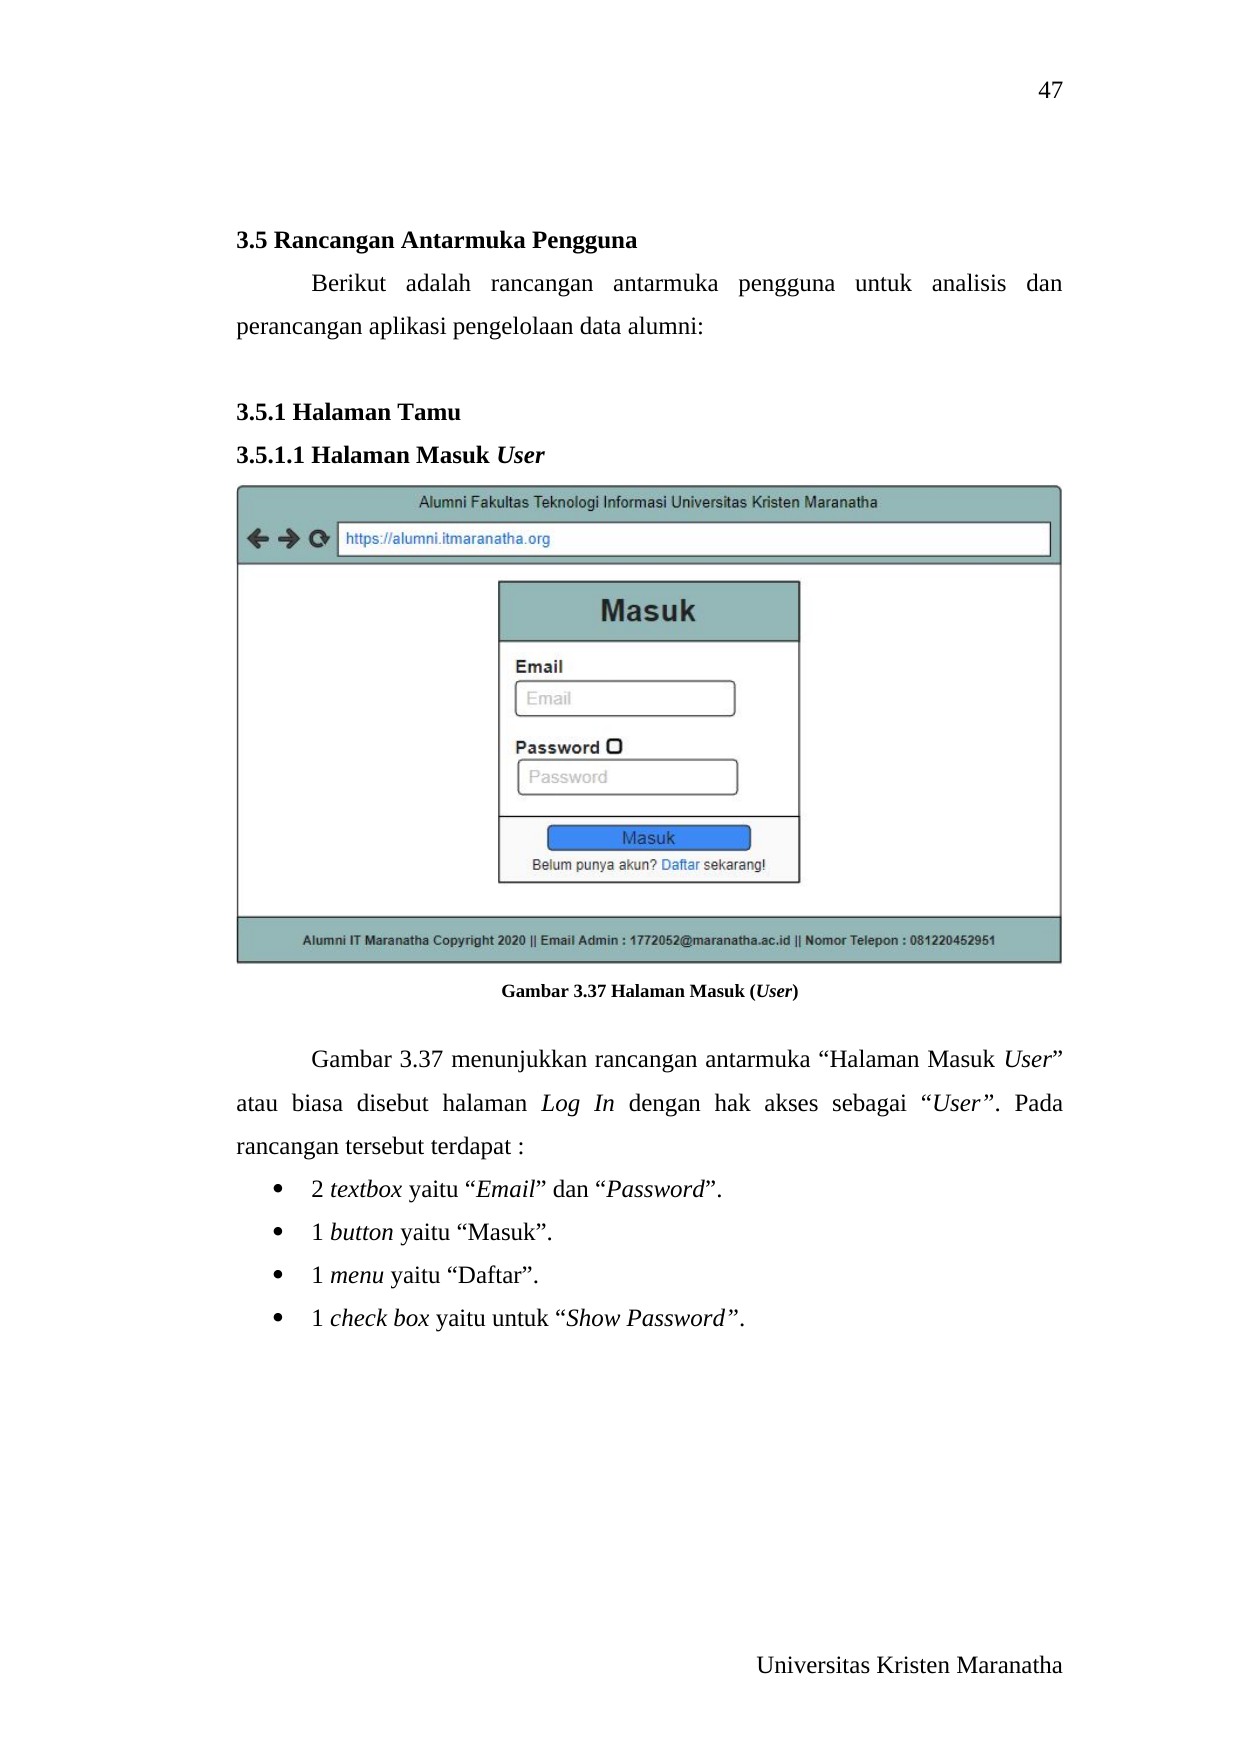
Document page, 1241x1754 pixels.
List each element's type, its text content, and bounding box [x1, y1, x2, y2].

list 1 button yaitu “Masuk”. [274, 1217, 1063, 1246]
text Gambar 3.37 menunjukkan rancangan antarmuka “Halaman Masuk User” atau biasa disebut halaman Log In dengan hak akses sebagai “User”. Pada rancangan tersebut terdapat : [236, 1044, 1063, 1159]
text Berikut adalah rancangan antarmuka pengguna untuk analisis dan perancangan aplikasi pengelolaan data alumni: [236, 268, 1063, 340]
picture [236, 483, 1063, 966]
list 1 check box yaitu untuk “Show Password”. [274, 1303, 1063, 1332]
list 2 textbox yaitu “Email” dan “Password”. [274, 1174, 1063, 1203]
subtitle Halaman Masuk User [236, 441, 1063, 469]
list 1 menu yaitu “Daftar”. [274, 1260, 1063, 1289]
subtitle Halaman Tamu [236, 397, 1063, 426]
subtitle Rancangan Antarmuka Pengguna [236, 225, 1063, 254]
